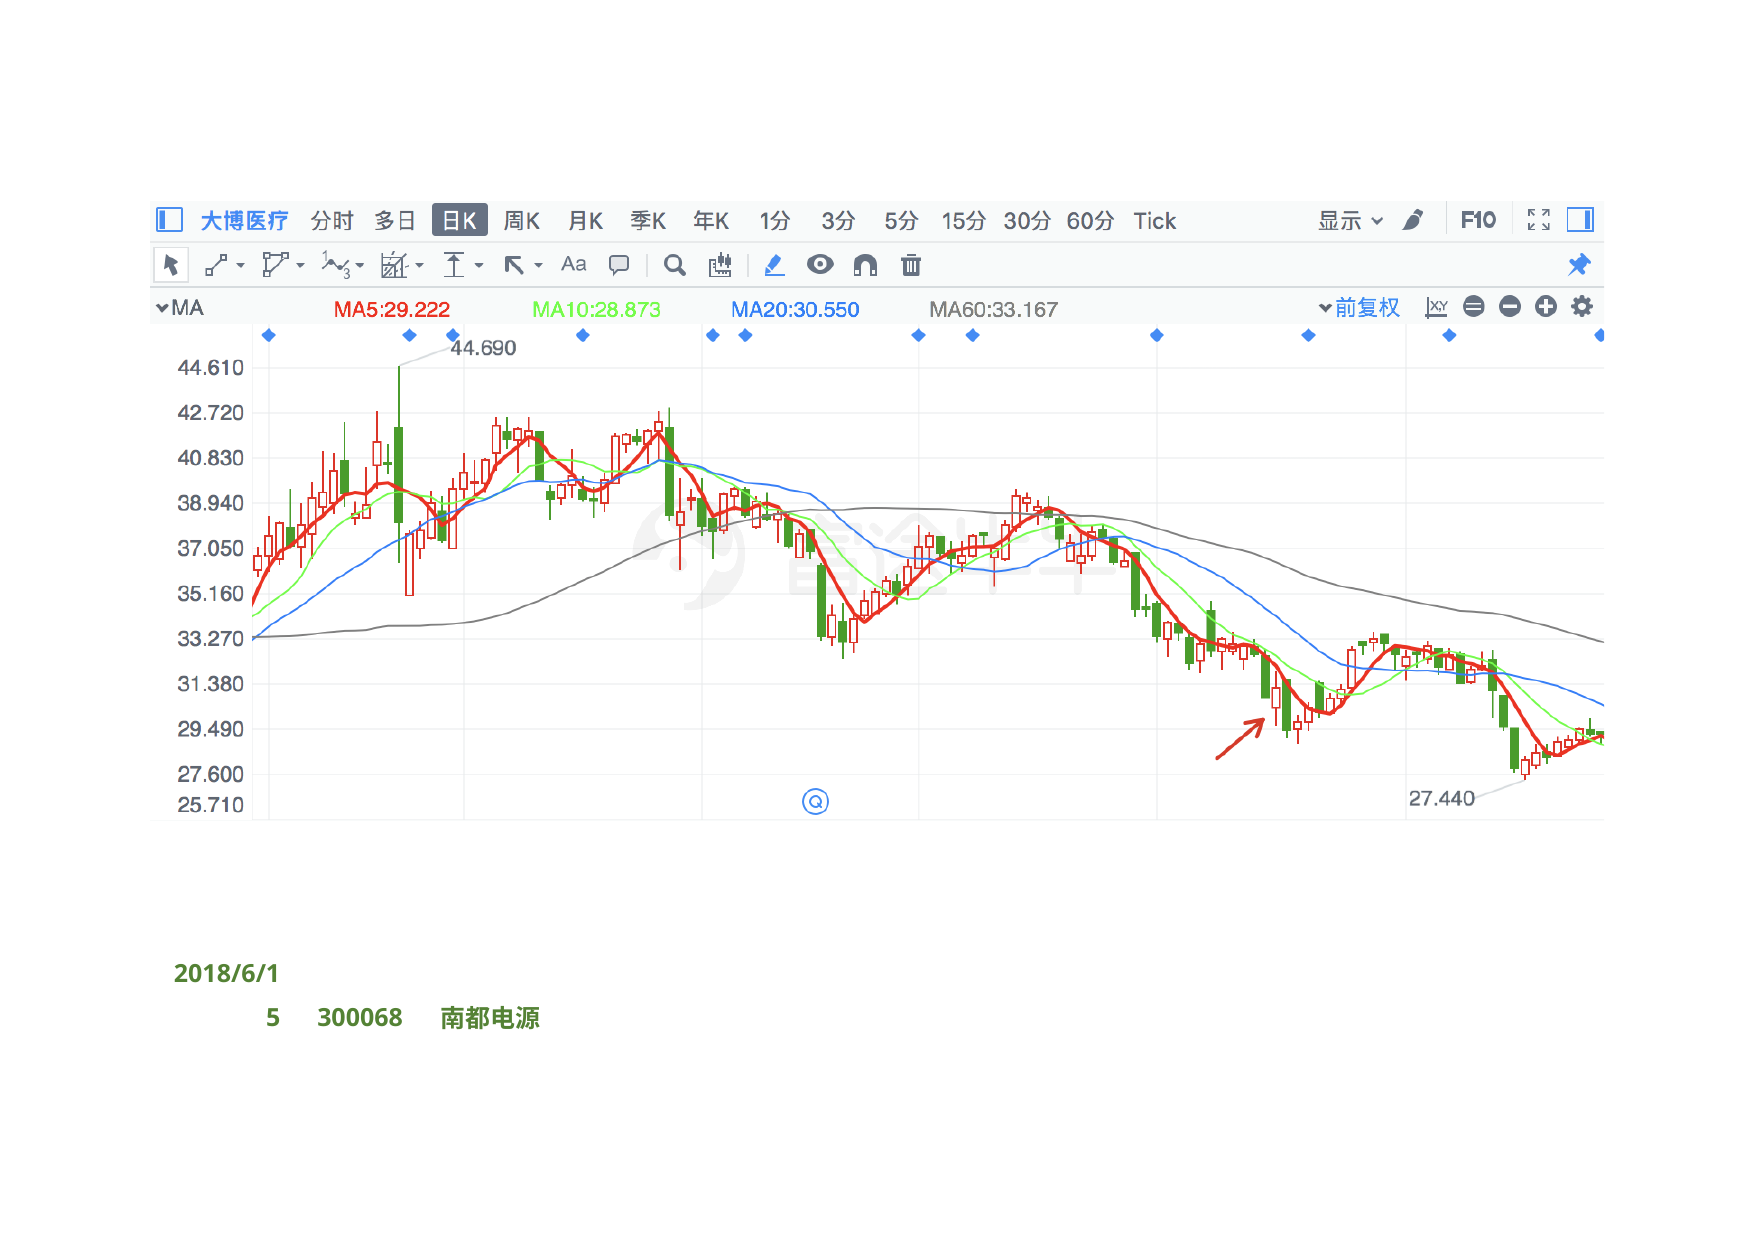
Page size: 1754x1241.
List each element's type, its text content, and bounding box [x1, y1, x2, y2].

table_header 2018/6/15 [150, 951, 291, 1039]
table_header 300068 [291, 951, 429, 1039]
table_header 南都电源 [429, 951, 564, 1039]
picture [150, 201, 1605, 821]
